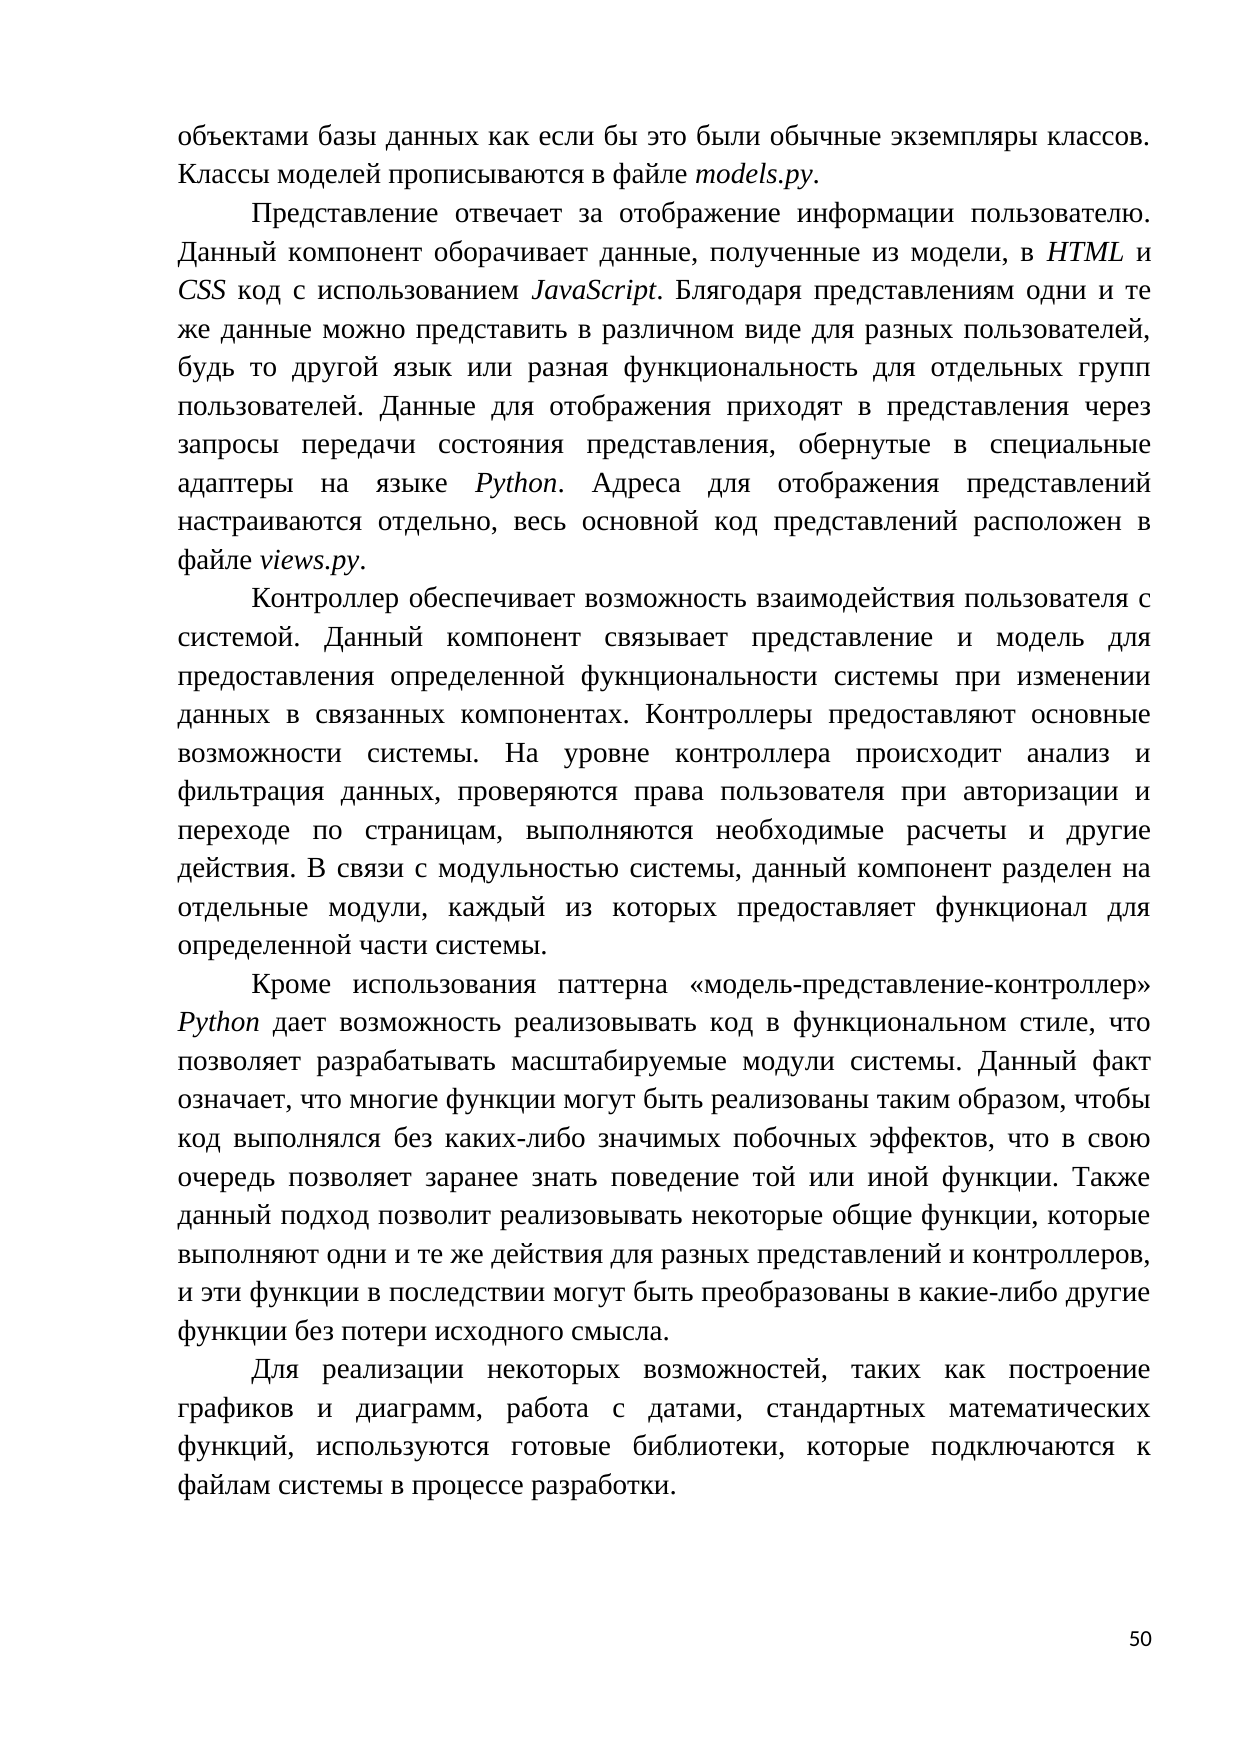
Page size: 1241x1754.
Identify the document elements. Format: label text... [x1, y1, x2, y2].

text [177, 118, 1152, 190]
text Представление отвечает за отображение информации пользователю. Данный компонент оборачивает данные, полученные из модели, в HTML и CSS код с использованием JavaScript. Блягодаря представлениям одни и те же данные можно представить в различном виде для разных пользователей, будь то другой язык или разная функциональность для отдельных групп пользователей. Данные для отображения приходят в представления через запросы передачи состояния представления, обернутые в специальные адаптеры на языке Python. Адреса для отображения представлений настраиваются отдельно, весь основной код представлений расположен в файле views.py. [177, 195, 1152, 576]
text Кроме использования паттерна «модель-представление-контроллер» Python дает возможность реализовывать код в функциональном стиле, что позволяет разрабатывать масштабируемые модули системы. Данный факт означает, что многие функции могут быть реализованы таким образом, чтобы код выполнялся без каких-либо значимых побочных эффектов, что в свою очередь позволяет заранее знать поведение той или иной функции. Также данный подход позволит реализовывать некоторые общие функции, которые выполняют одни и те же действия для разных представлений и контроллеров, и эти функции в последствии могут быть преобразованы в какие-либо другие функции без потери исходного смысла. [177, 966, 1152, 1346]
text Для реализации некоторых возможностей, таких как построение графиков и диаграмм, работа с датами, стандартных математических функций, используются готовые библиотеки, которые подключаются к файлам системы в процессе разработки. [177, 1351, 1152, 1501]
text Контроллер обеспечивает возможность взаимодействия пользователя с системой. Данный компонент связывает представление и модель для предоставления определенной фукнциональности системы при изменении данных в связанных компонентах. Контроллеры предоставляют основные возможности системы. На уровне контроллера происходит анализ и фильтрация данных, проверяются права пользователя при авторизации и переходе по страницам, выполняются необходимые расчеты и другие действия. В связи с модульностью системы, данный компонент разделен на отдельные модули, каждый из которых предоставляет функционал для определенной части системы. [177, 581, 1152, 961]
